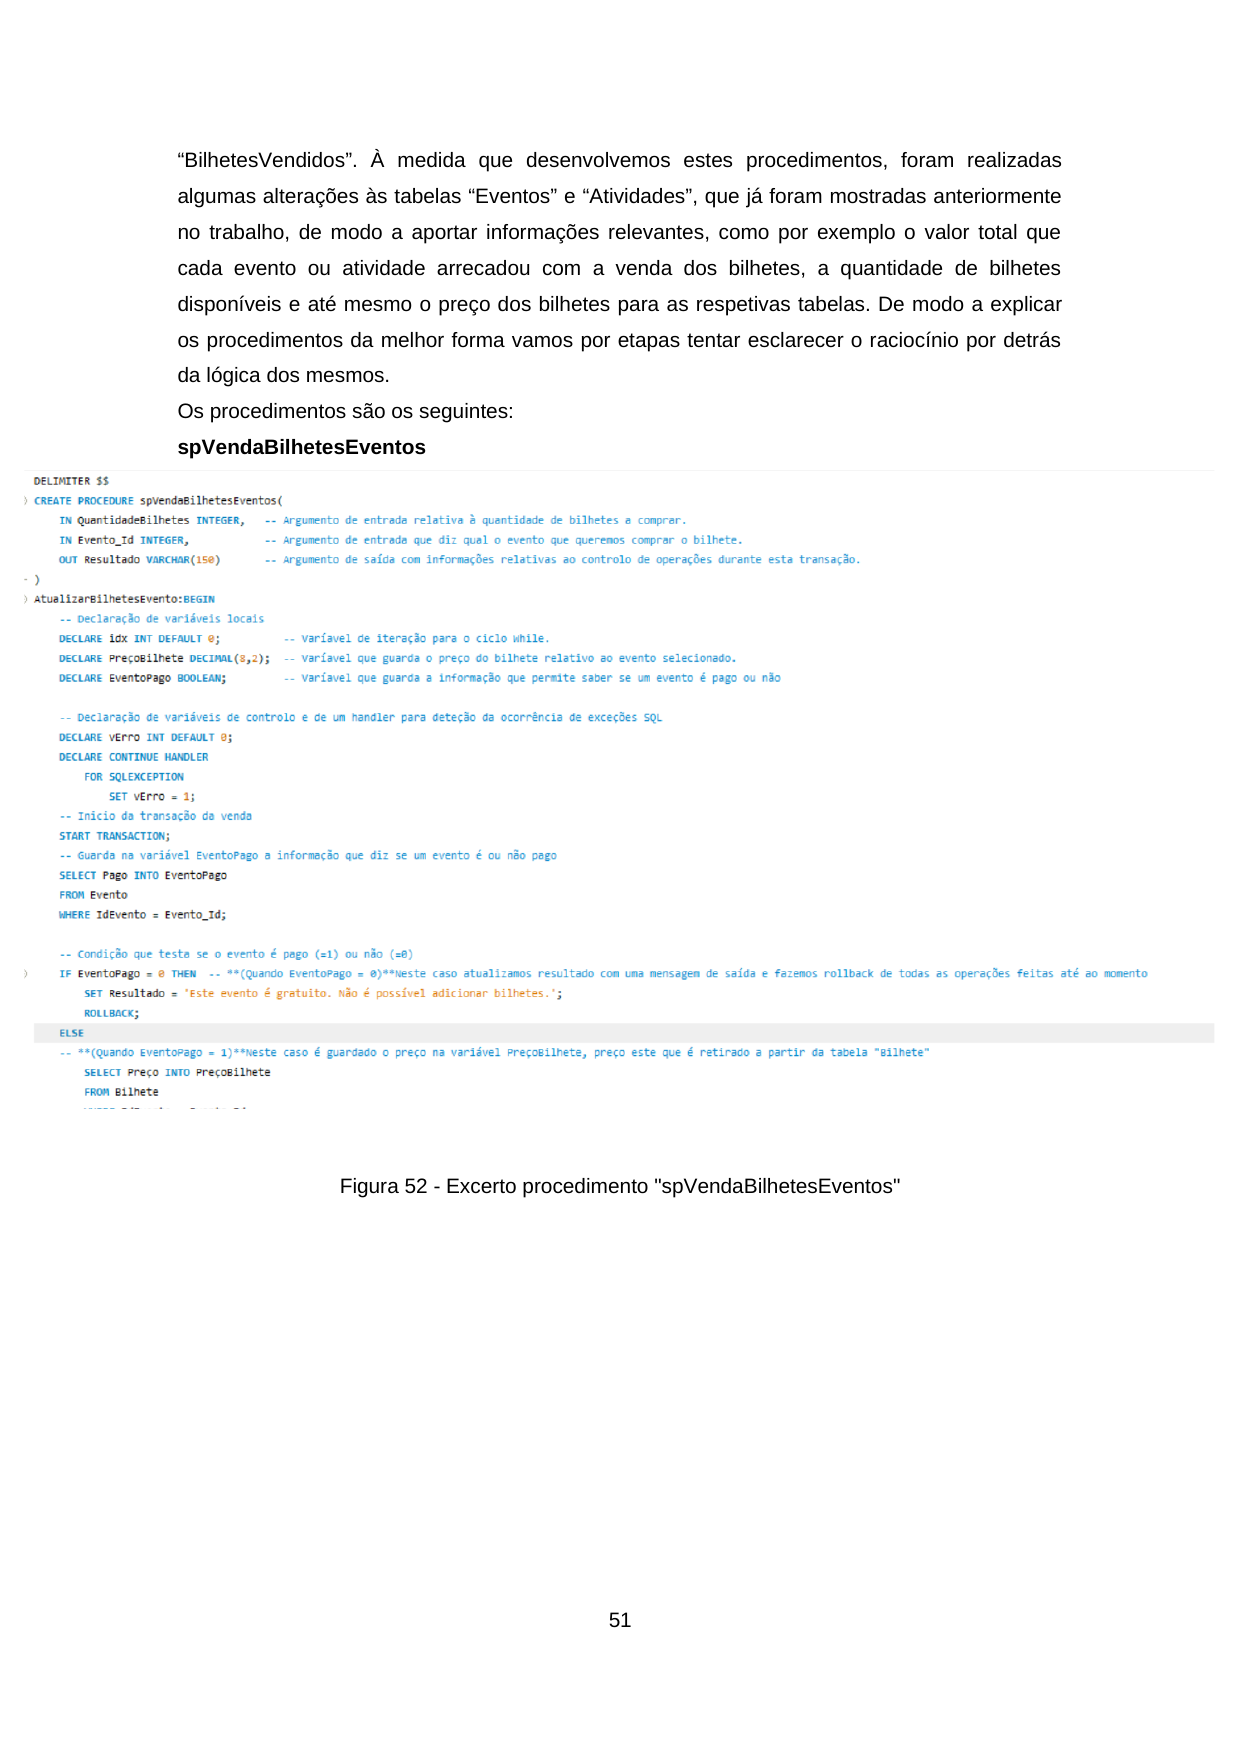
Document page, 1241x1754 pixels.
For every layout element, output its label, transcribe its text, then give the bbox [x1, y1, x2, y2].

text spVendaBilhetesEventos [177, 435, 1063, 459]
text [177, 148, 1063, 387]
picture [23, 470, 1215, 1108]
text Os procedimentos são os seguintes: [177, 399, 1063, 423]
